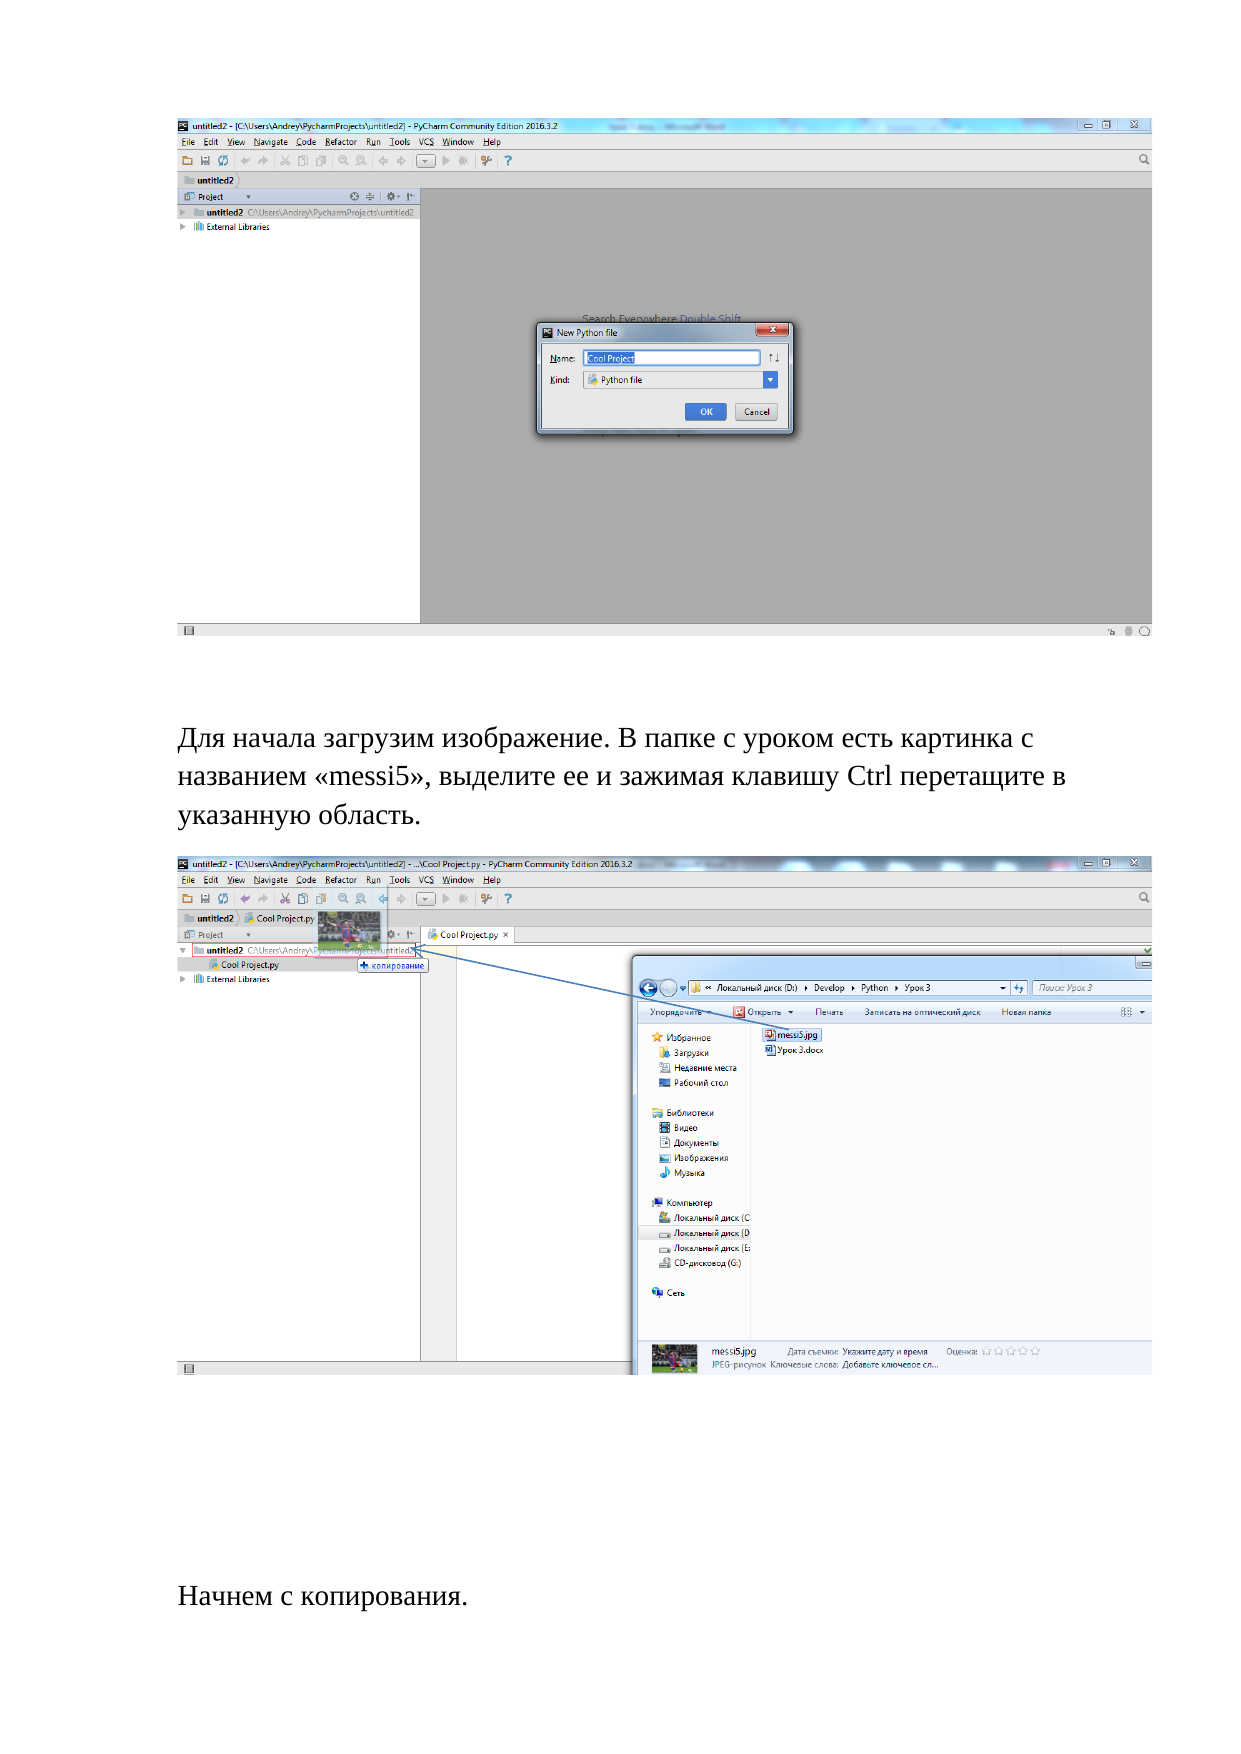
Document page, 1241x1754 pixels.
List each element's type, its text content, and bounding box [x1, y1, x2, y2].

picture [177, 118, 1153, 636]
text Для начала загрузим изображение. В папке с уроком есть картинка с названием «messi5», выделите ее и зажимая клавишу Ctrl перетащите в указанную область. [177, 720, 1152, 830]
picture [177, 856, 1153, 1375]
text Начнем с копирования. [177, 1578, 1152, 1612]
